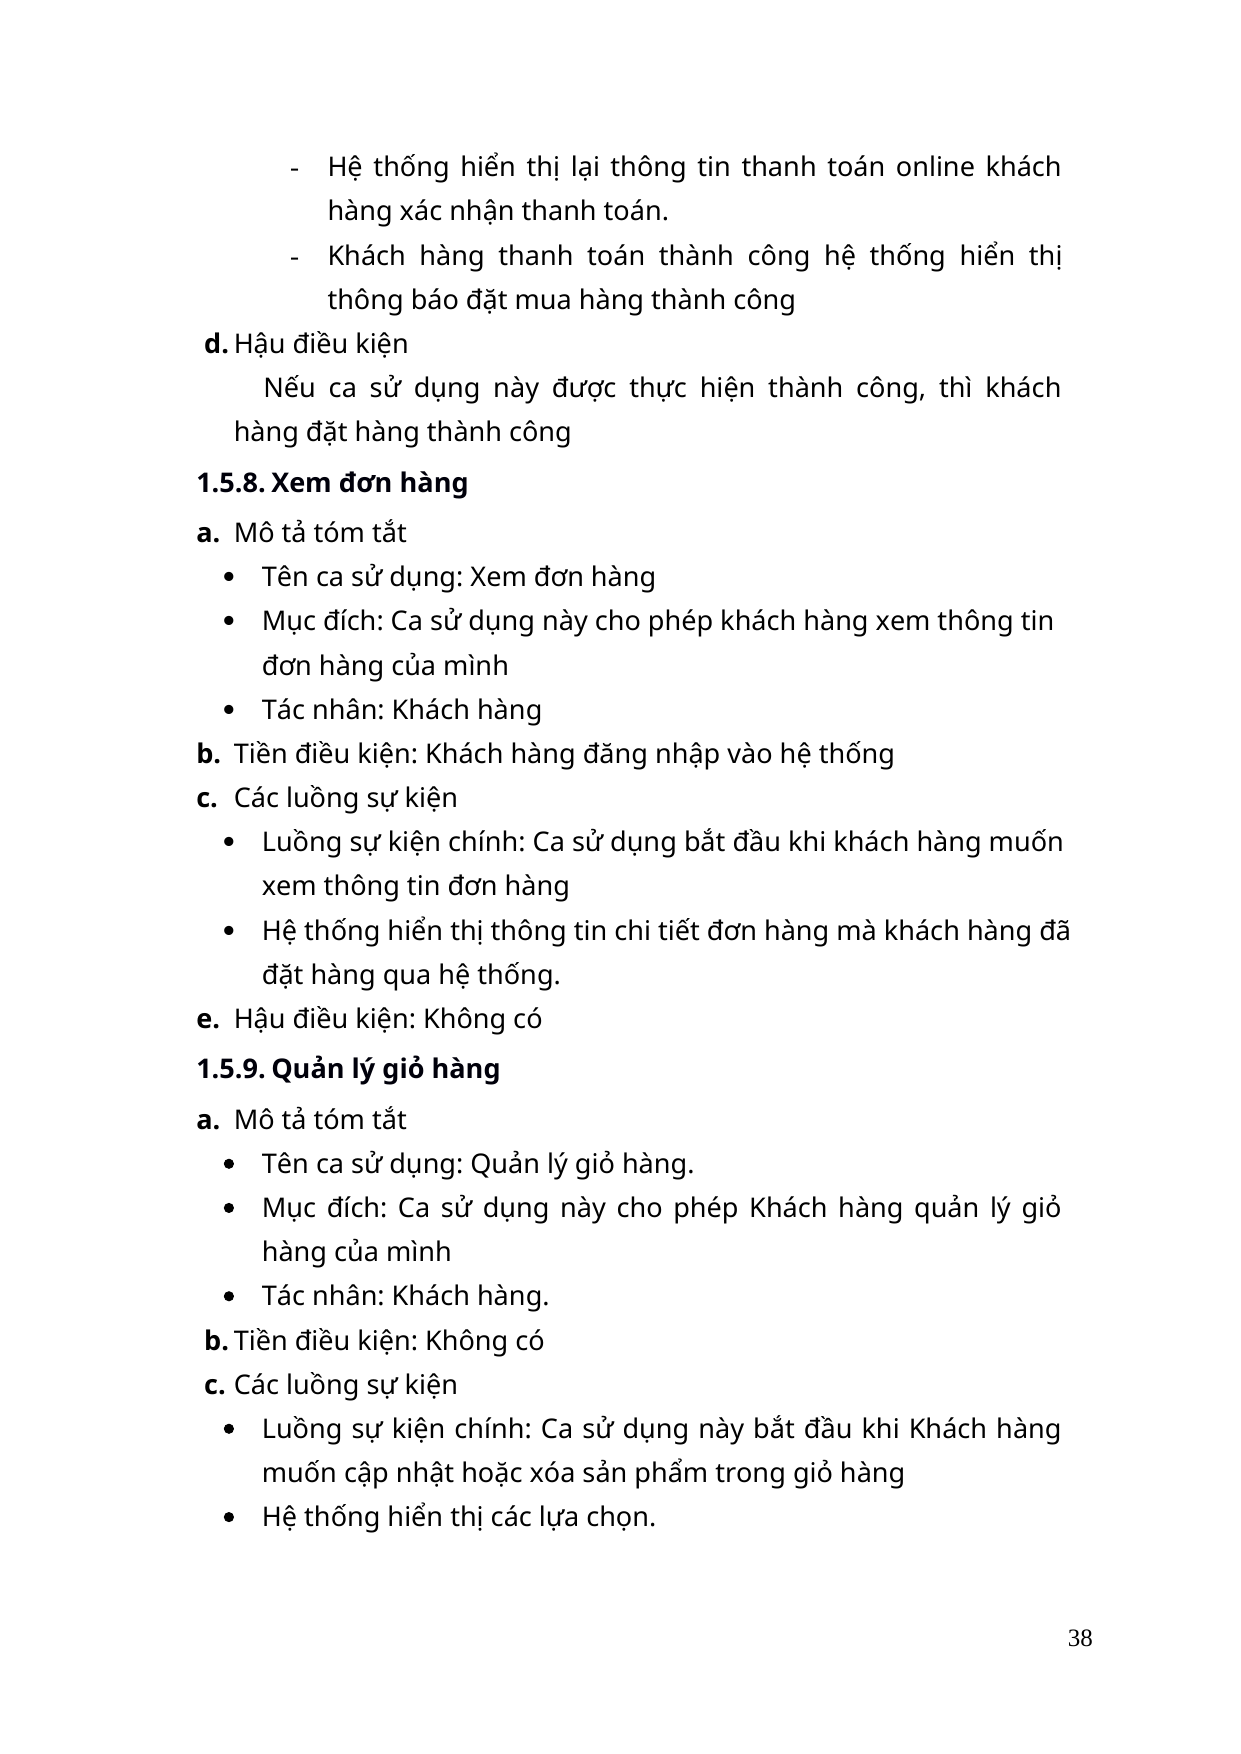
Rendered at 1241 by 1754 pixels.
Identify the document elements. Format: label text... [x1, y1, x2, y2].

list Tiền điều kiện: Không có [204, 1321, 1063, 1358]
list Mô tả tóm tắt [196, 513, 1092, 550]
list Tiền điều kiện: Khách hàng đăng nhập vào hệ thống [196, 734, 1092, 771]
list Hệ thống hiển thị lại thông tin thanh toán online khách hàng xác nhận thanh toán. [290, 148, 1063, 229]
list Luồng sự kiện chính: Ca sử dụng bắt đầu khi khách hàng muốn xem thông tin đơn hàng [224, 823, 1092, 904]
list Luồng sự kiện chính: Ca sử dụng này bắt đầu khi Khách hàng muốn cập nhật hoặc xóa sản phẩm trong giỏ hàng [224, 1409, 1063, 1490]
subtitle Xem đơn hàng [196, 463, 1092, 500]
list Các luồng sự kiện [204, 1365, 1063, 1402]
list Tên ca sử dụng: Quản lý giỏ hàng. [224, 1144, 1063, 1181]
list Mục đích: Ca sử dụng này cho phép Khách hàng quản lý giỏ hàng của mình [224, 1188, 1063, 1269]
list Nếu ca sử dụng này được thực hiện thành công, thì khách hàng đặt hàng thành công [233, 368, 1063, 449]
list Hệ thống hiển thị các lựa chọn. [224, 1498, 1063, 1534]
subtitle Quản lý giỏ hàng [196, 1050, 1092, 1087]
list Hậu điều kiện: Không có [196, 999, 1092, 1036]
list Hệ thống hiển thị thông tin chi tiết đơn hàng mà khách hàng đã đặt hàng qua hệ thống. [224, 911, 1092, 992]
list Tên ca sử dụng: Xem đơn hàng [224, 558, 1092, 594]
list Mô tả tóm tắt [196, 1100, 1063, 1137]
list Mục đích: Ca sử dụng này cho phép khách hàng xem thông tin đơn hàng của mình [224, 602, 1092, 683]
list Tác nhân: Khách hàng [224, 690, 1092, 727]
list Tác nhân: Khách hàng. [224, 1277, 1063, 1314]
list Các luồng sự kiện [196, 778, 1092, 815]
list Khách hàng thanh toán thành công hệ thống hiển thị thông báo đặt mua hàng thành công [290, 236, 1063, 317]
list Hậu điều kiện [204, 324, 1063, 361]
